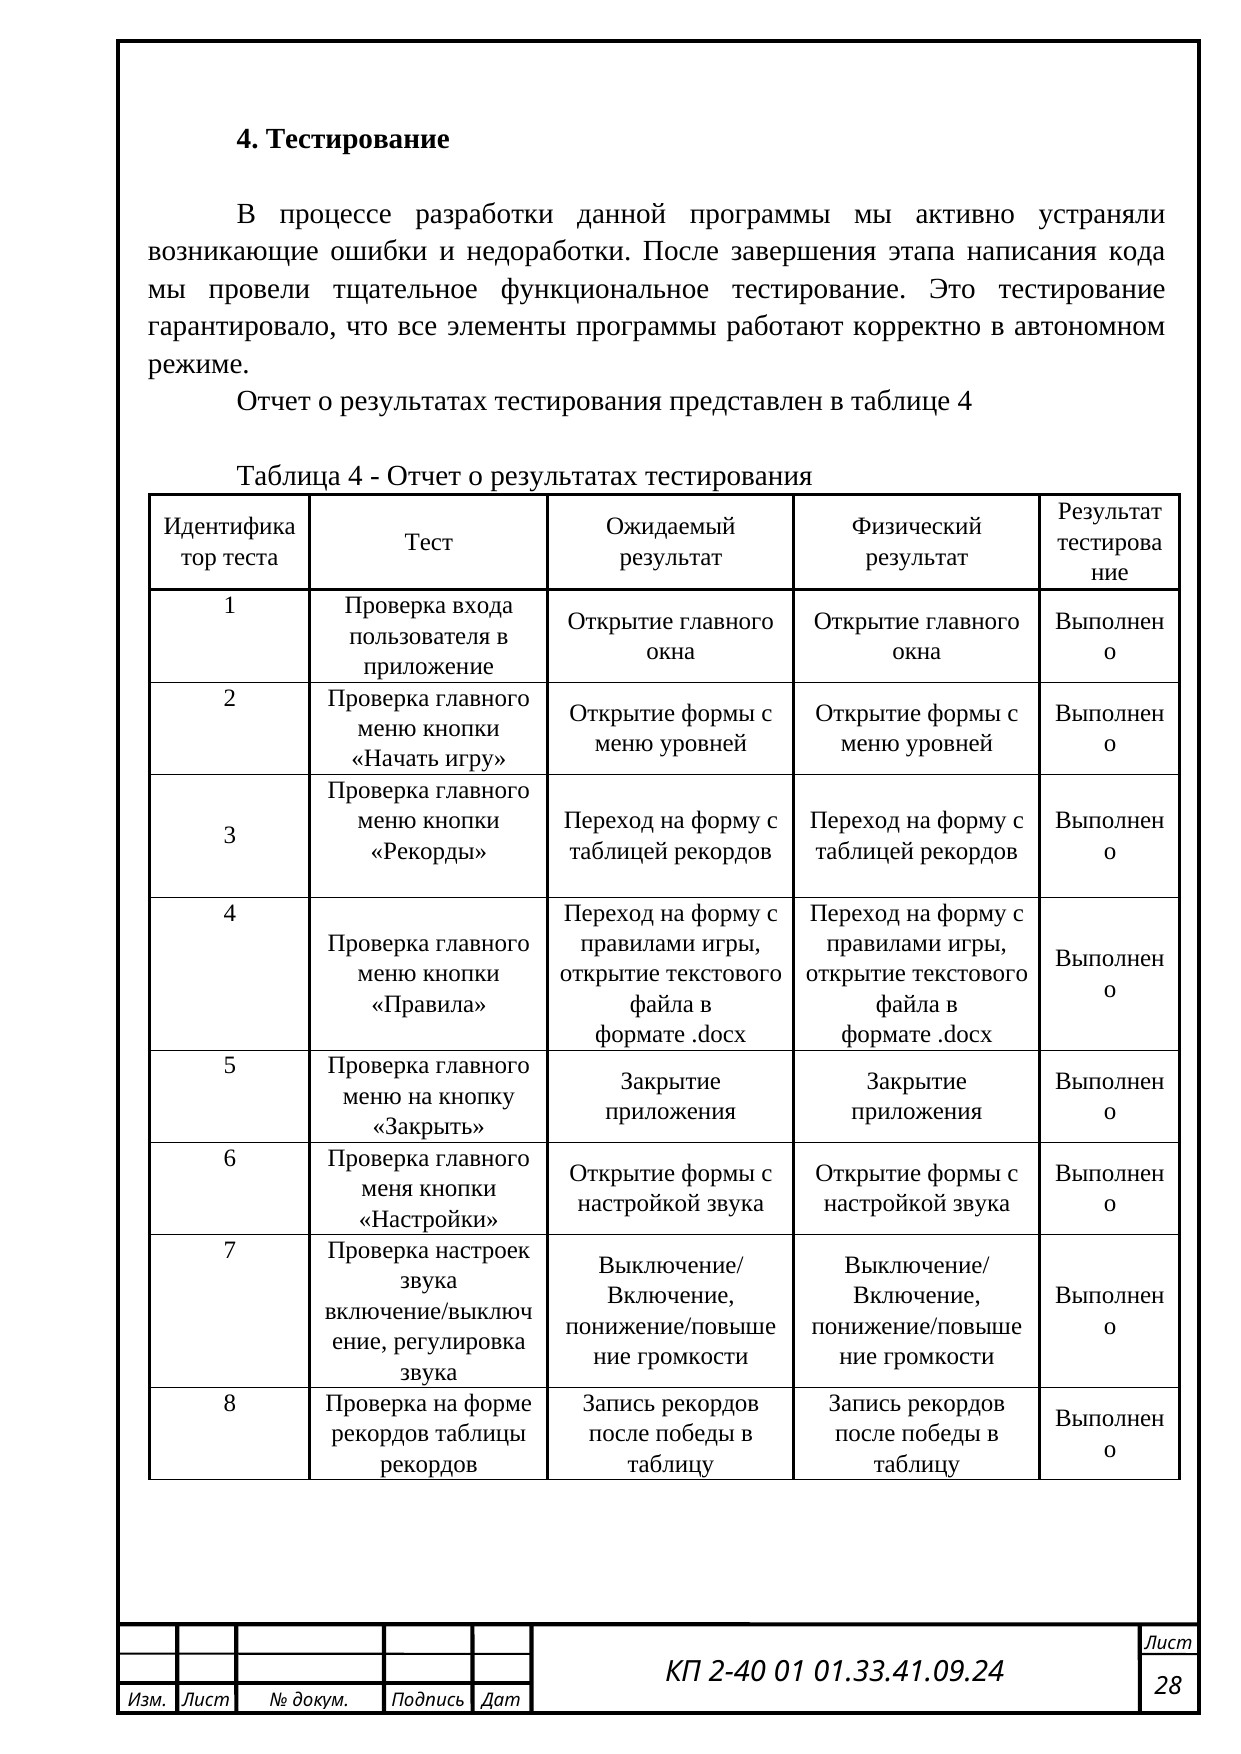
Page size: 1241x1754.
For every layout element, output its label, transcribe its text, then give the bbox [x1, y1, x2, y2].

table_cell Проверка главного меня кнопки «Настройки» [311, 1143, 546, 1234]
table_cell 3 [151, 775, 308, 897]
table_cell Запись рекордов после победы в таблицу [795, 1388, 1038, 1479]
table_header Физический результат [795, 496, 1038, 587]
table_cell Переход на форму с таблицей рекордов [795, 775, 1038, 897]
table_cell Выполнено [1041, 898, 1178, 1049]
table_cell Проверка главного меню кнопки «Правила» [311, 898, 546, 1049]
table_cell 4 [151, 898, 308, 1049]
table_cell Выполнено [1041, 591, 1178, 682]
table_cell Выключение/Включение, понижение/повышение громкости [549, 1235, 792, 1387]
table_cell Запись рекордов после победы в таблицу [549, 1388, 792, 1479]
table_cell Открытие формы с настройкой звука [549, 1143, 792, 1234]
table_cell 2 [151, 683, 308, 774]
table_cell Выполнено [1041, 1235, 1178, 1387]
table_header Идентификатор теста [151, 496, 308, 587]
table_cell Выключение/Включение, понижение/повышение громкости [795, 1235, 1038, 1387]
table_header Тест [311, 496, 546, 587]
table_cell Закрытие приложения [795, 1051, 1038, 1142]
text Отчет о результатах тестирования представлен в таблице 4 [148, 381, 1166, 418]
table_cell Открытие главного окна [795, 591, 1038, 682]
table_cell Открытие формы с меню уровней [795, 683, 1038, 774]
table_cell Проверка главного меню на кнопку «Закрыть» [311, 1051, 546, 1142]
table_cell 1 [151, 591, 308, 682]
table_cell Переход на форму с правилами игры, открытие текстового файла в формате .docx [549, 898, 792, 1049]
table_cell 8 [151, 1388, 308, 1479]
table_cell 6 [151, 1143, 308, 1234]
table_cell Проверка входа пользователя в приложение [311, 591, 546, 682]
table_cell Проверка настроек звука включение/выключение, регулировка звука [311, 1235, 546, 1387]
table_cell Открытие формы с меню уровней [549, 683, 792, 774]
table_header Ожидаемый результат [549, 496, 792, 587]
table_cell Переход на форму с правилами игры, открытие текстового файла в формате .docx [795, 898, 1038, 1049]
table_cell Выполнено [1041, 683, 1178, 774]
table_cell Открытие главного окна [549, 591, 792, 682]
table_header Результат тестирование [1041, 496, 1178, 587]
table_cell 5 [151, 1051, 308, 1142]
table_cell Выполнено [1041, 1143, 1178, 1234]
table_cell Закрытие приложения [549, 1051, 792, 1142]
table_cell Открытие формы с настройкой звука [795, 1143, 1038, 1234]
table_cell 7 [151, 1235, 308, 1387]
table_cell Проверка главного меню кнопки «Рекорды» [311, 775, 546, 897]
table_cell Проверка на форме рекордов таблицы рекордов [311, 1388, 546, 1479]
table_cell Выполнено [1041, 1388, 1178, 1479]
table_cell Выполнено [1041, 775, 1178, 897]
table_cell Проверка главного меню кнопки «Начать игру» [311, 683, 546, 774]
table_cell Выполнено [1041, 1051, 1178, 1142]
text Таблица 4 - Отчет о результатах тестирования [148, 456, 1181, 493]
text 4. Тестирование [148, 118, 1166, 156]
table_cell Переход на форму с таблицей рекордов [549, 775, 792, 897]
text В процессе разработки данной программы мы активно устраняли возникающие ошибки и недоработки. После завершения этапа написания кода мы провели тщательное функциональное тестирование. Это тестирование гарантировало, что все элементы программы работают корректно в автономном режиме. [148, 193, 1166, 381]
